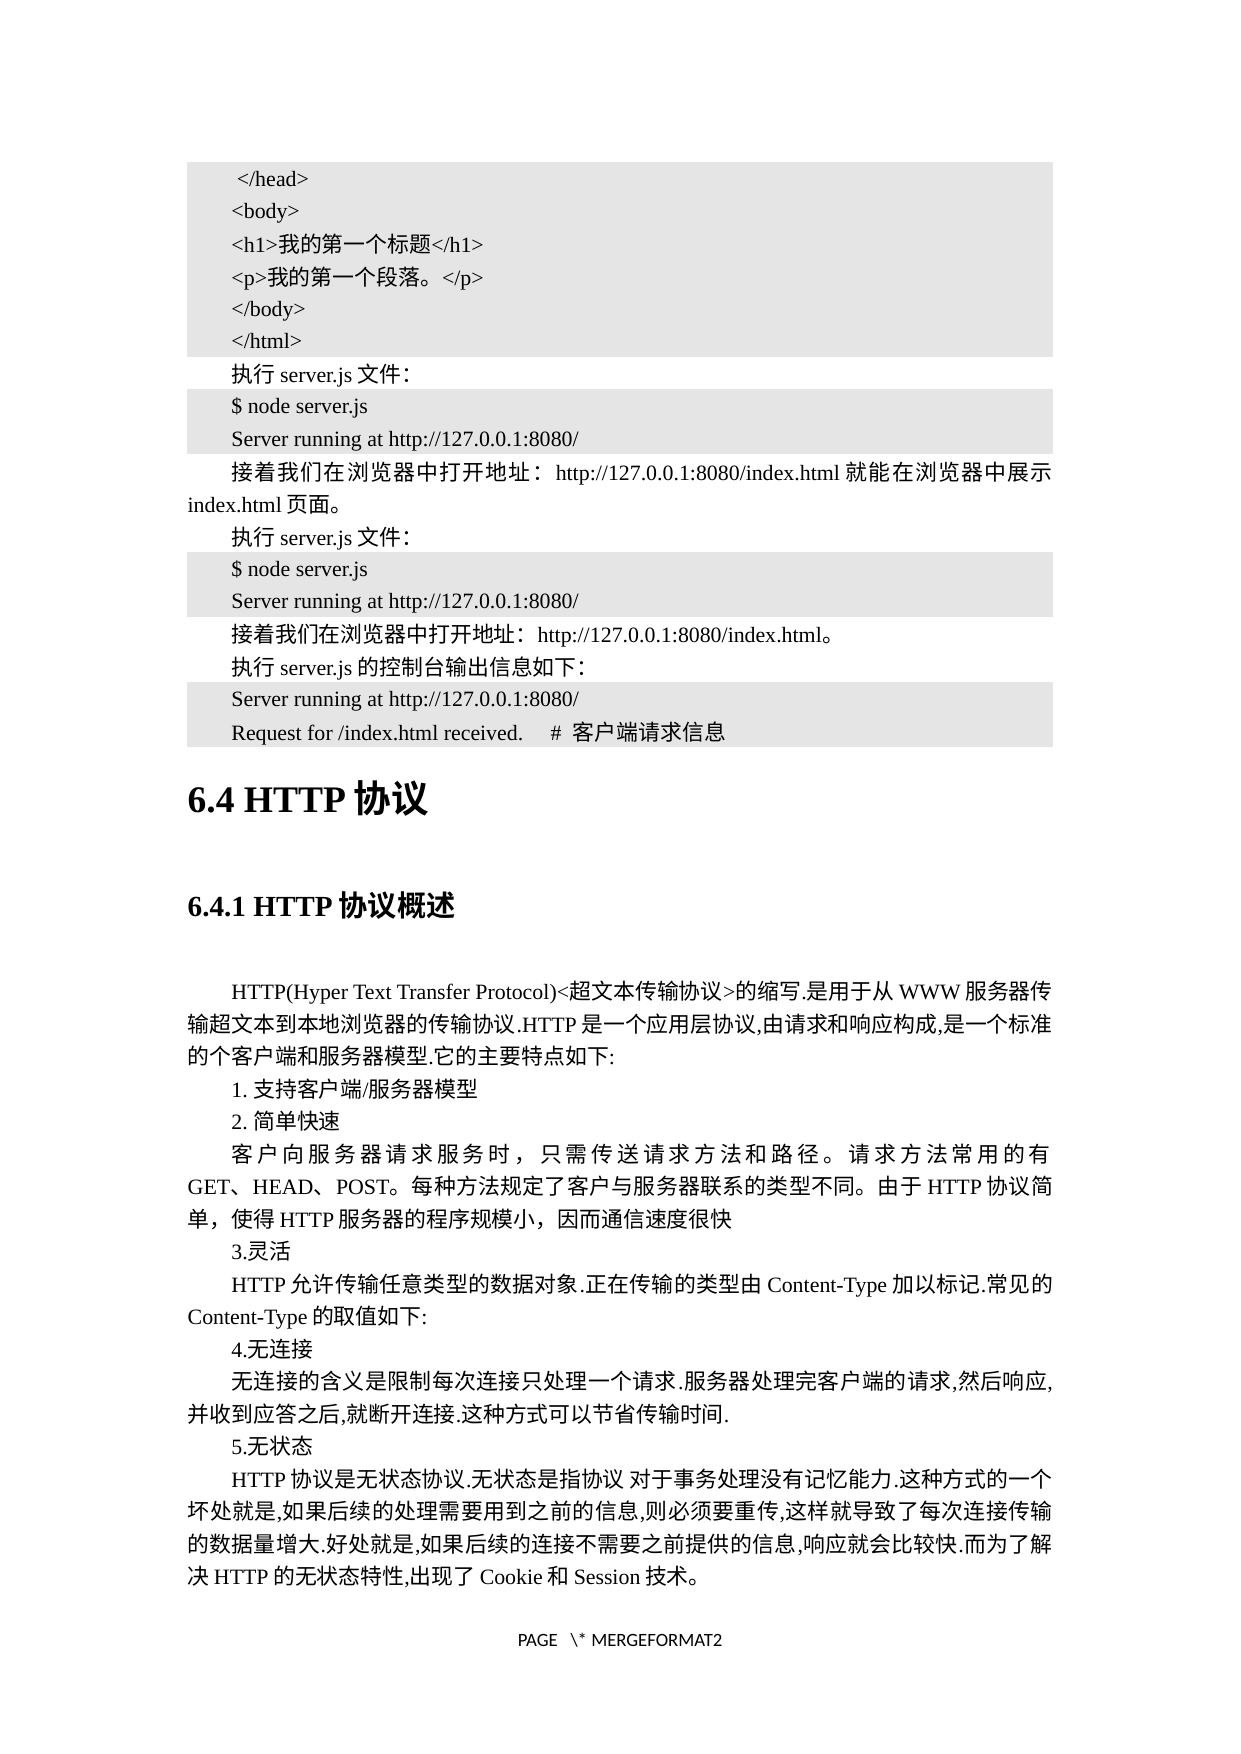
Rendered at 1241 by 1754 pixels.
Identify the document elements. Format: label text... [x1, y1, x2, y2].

text 执行 server.js 的控制台输出信息如下： [187, 649, 1053, 682]
text $ node server.js [187, 389, 1053, 422]
text $ node server.js [187, 552, 1053, 584]
text Request for /index.html received. # 客户端请求信息 [187, 714, 1053, 747]
text 执行 server.js 文件： [187, 357, 1053, 389]
text <body> [187, 194, 1053, 227]
text Server running at http://127.0.0.1:8080/ [187, 682, 1053, 714]
text <p>我的第一个段落。</p> [187, 259, 1053, 292]
text </html> [187, 324, 1053, 357]
text Server running at http://127.0.0.1:8080/ [187, 584, 1053, 617]
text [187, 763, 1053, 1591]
text 接着我们在浏览器中打开地址：http://127.0.0.1:8080/index.html就能在浏览器中展示index.html页面。 [187, 454, 1053, 519]
text </head> [187, 162, 1053, 194]
text <h1>我的第一个标题</h1> [187, 227, 1053, 259]
text Server running at http://127.0.0.1:8080/ [187, 422, 1053, 454]
text 接着我们在浏览器中打开地址：http://127.0.0.1:8080/index.html。 [187, 617, 1053, 649]
text 执行 server.js 文件： [187, 519, 1053, 552]
text </body> [187, 292, 1053, 324]
